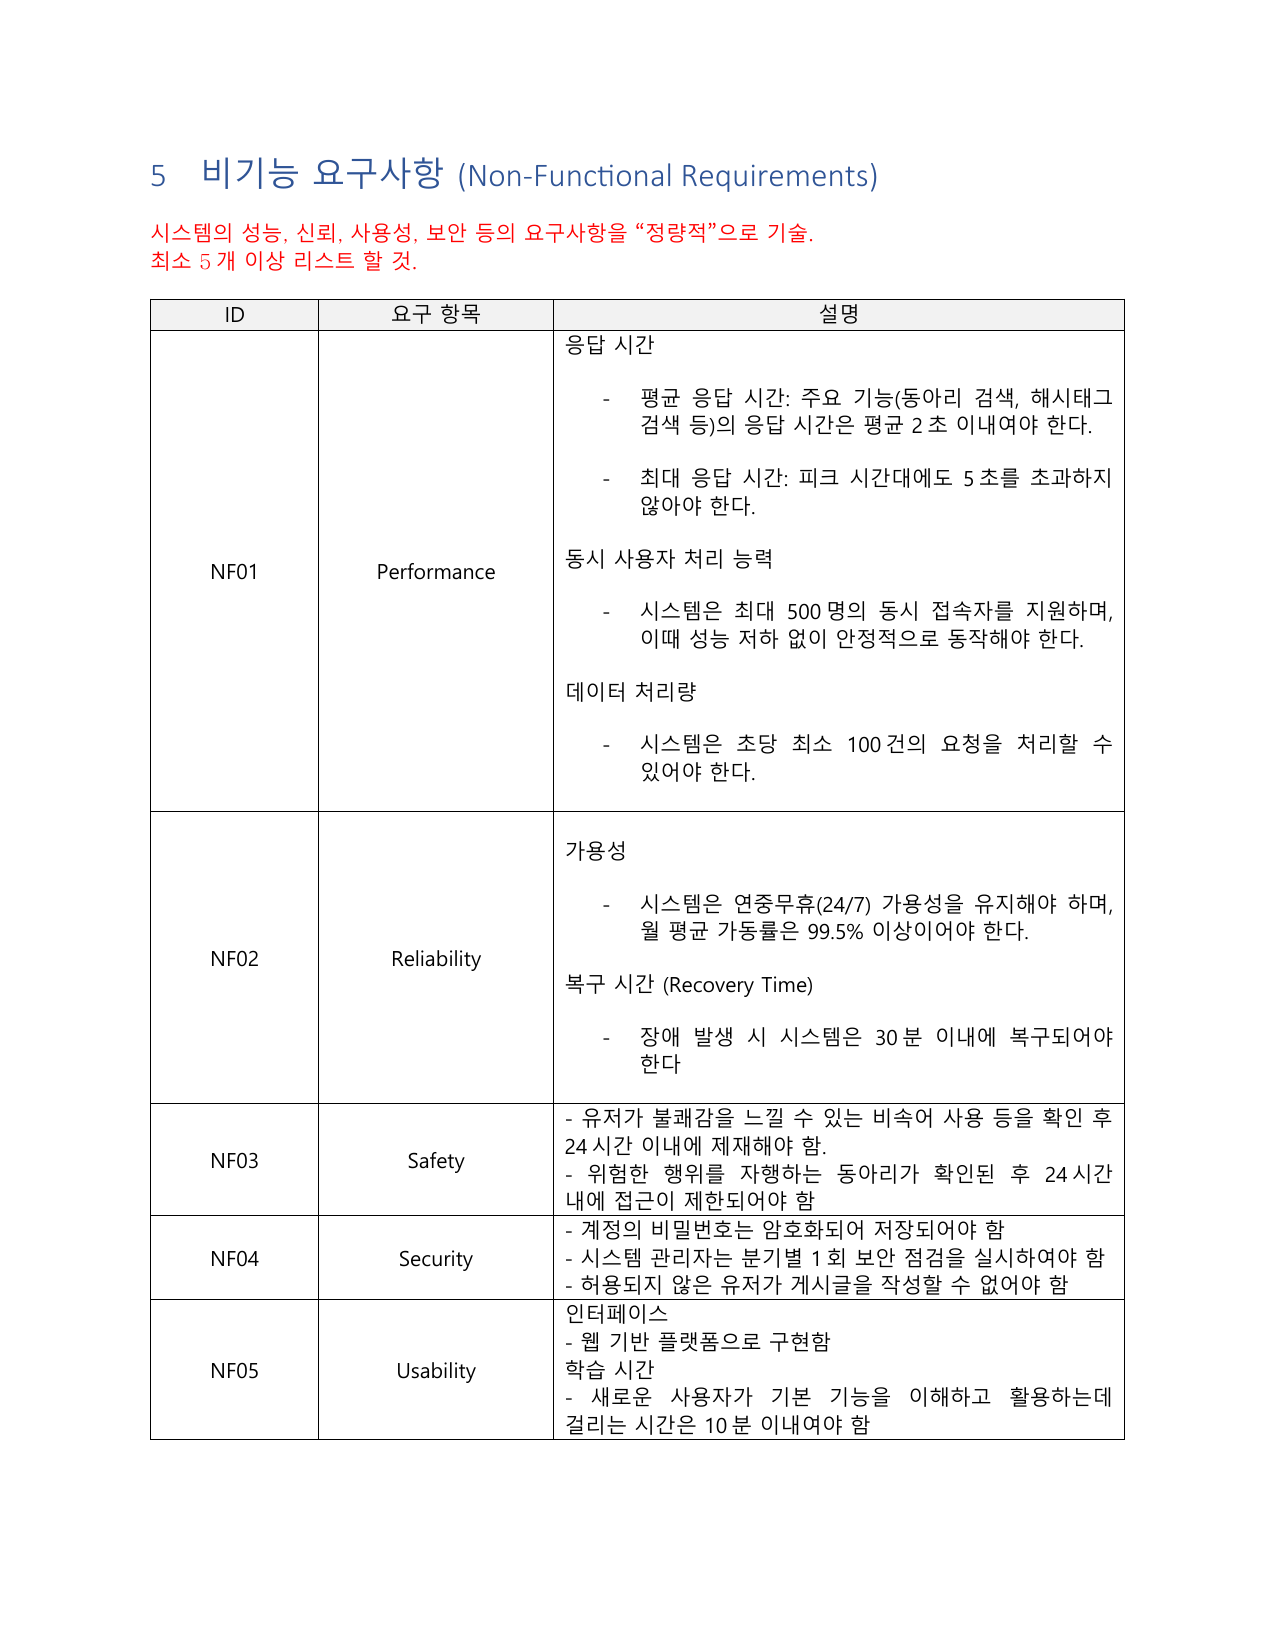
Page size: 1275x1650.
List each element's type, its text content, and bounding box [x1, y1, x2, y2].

table_cell Usability [319, 1300, 553, 1438]
table_cell NF02 [151, 812, 318, 1103]
table_cell 인터페이스 - 웹 기반 플랫폼으로 구현함 학습 시간 - 새로운 사용자가 기본 기능을 이해하고 활용하는데 걸리는 시간은 10분 이내여야 함 [554, 1300, 1124, 1438]
table_cell NF05 [151, 1300, 318, 1438]
table_cell Performance [319, 331, 553, 811]
table_cell NF01 [151, 331, 318, 811]
table_cell 가용성 시스템은 연중무휴(24/7) 가용성을 유지해야 하며, 월 평균 가동률은 99.5% 이상이어야 한다. 복구 시간 (Recovery Time) 장애 발생 시 시스템은 30분 이내에 복구되어야 한다 [554, 812, 1124, 1103]
table_header ID [151, 300, 318, 330]
table_cell 응답 시간 평균 응답 시간: 주요 기능(동아리 검색, 해시태그 검색 등)의 응답 시간은 평균 2초 이내여야 한다. 최대 응답 시간: 피크 시간대에도 5초를 초과하지 않아야 한다. 동시 사용자 처리 능력 시스템은 최대 500명의 동시 접속자를 지원하며, 이때 성능 저하 없이 안정적으로 동작해야 한다. 데이터 처리량 시스템은 초당 최소 100건의 요청을 처리할 수 있어야 한다. [554, 331, 1124, 811]
table_cell - 계정의 비밀번호는 암호화되어 저장되어야 함 - 시스템 관리자는 분기별 1회 보안 점검을 실시하여야 함 - 허용되지 않은 유저가 게시글을 작성할 수 없어야 함 [554, 1216, 1124, 1299]
text 시스템의 성능, 신뢰, 사용성, 보안 등의 요구사항을 “정량적”으로 기술. [150, 219, 1125, 247]
table_cell NF04 [151, 1216, 318, 1299]
table_header 설명 [554, 300, 1124, 330]
table_cell Security [319, 1216, 553, 1299]
table_header 요구 항목 [319, 300, 553, 330]
table_cell - 유저가 불쾌감을 느낄 수 있는 비속어 사용 등을 확인 후 24시간 이내에 제재해야 함. - 위험한 행위를 자행하는 동아리가 확인된 후 24시간 내에 접근이 제한되어야 함 [554, 1104, 1124, 1215]
table_cell Safety [319, 1104, 553, 1215]
subtitle 비기능 요구사항 (Non-Functional Requirements) [150, 150, 1125, 195]
text 최소 5개 이상 리스트 할 것. [150, 247, 1125, 274]
table_cell NF03 [151, 1104, 318, 1215]
table_cell Reliability [319, 812, 553, 1103]
